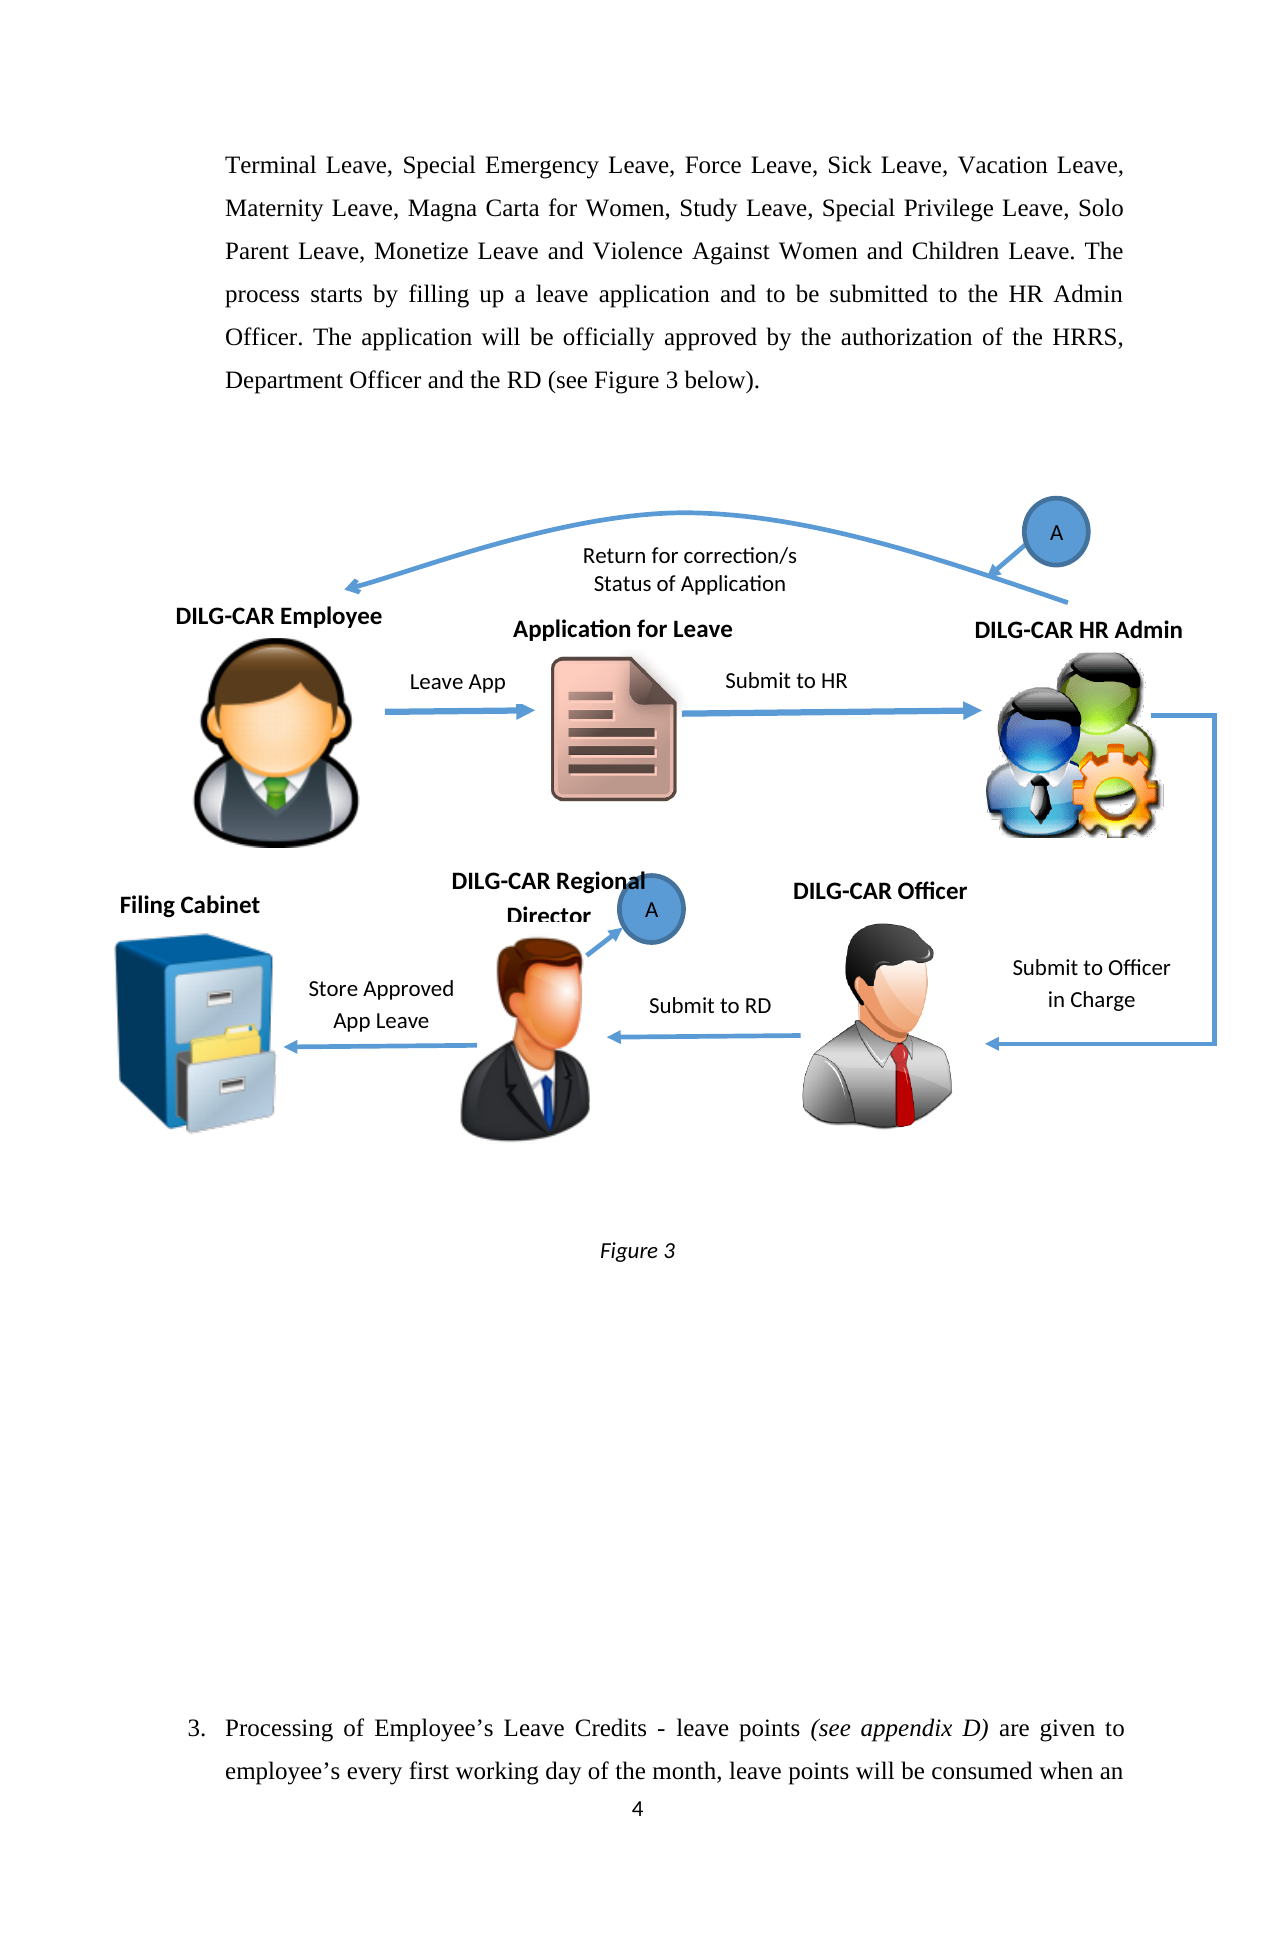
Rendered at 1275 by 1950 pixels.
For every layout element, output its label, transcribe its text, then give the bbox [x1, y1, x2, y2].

text Figure 3 [150, 1236, 1125, 1264]
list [187, 1713, 1125, 1785]
picture [96, 929, 296, 1139]
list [187, 150, 1125, 394]
picture [777, 921, 977, 1130]
picture [436, 934, 637, 1144]
picture [952, 629, 1191, 838]
picture [176, 639, 377, 848]
